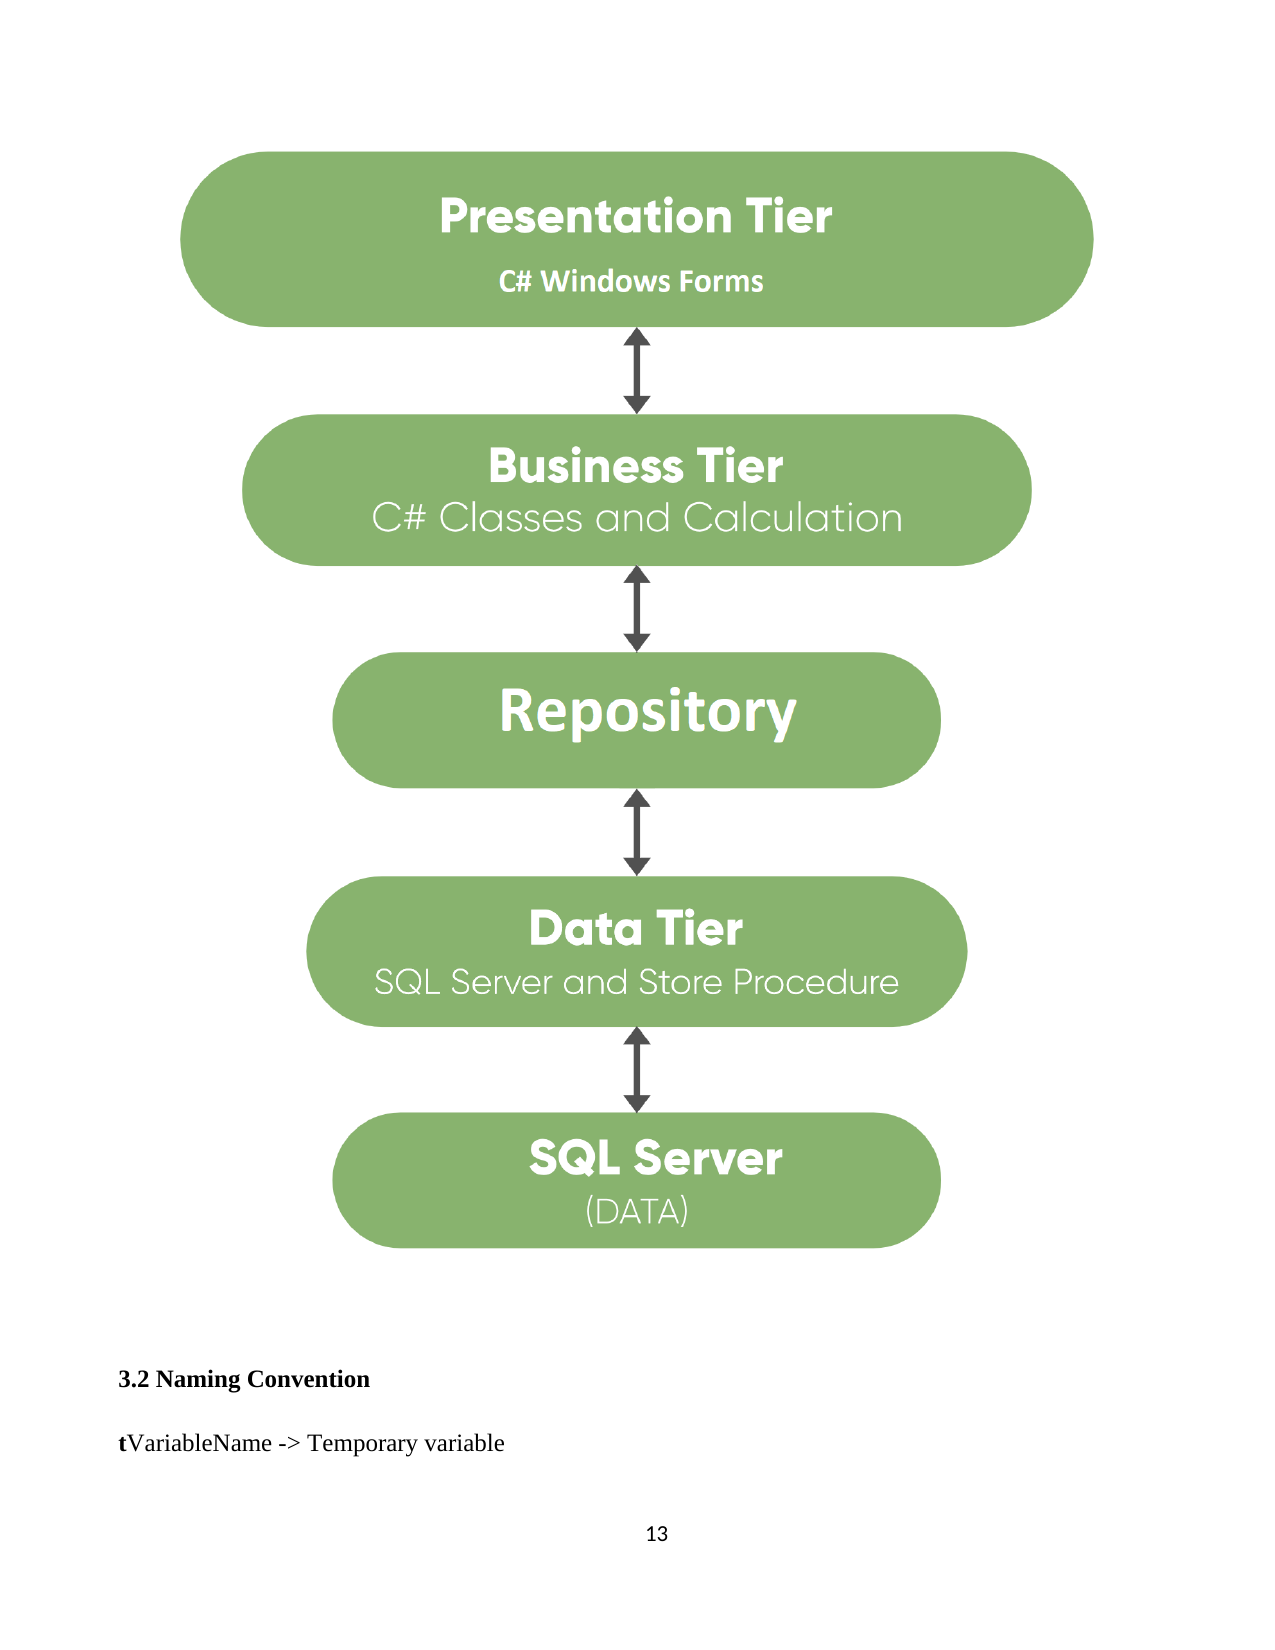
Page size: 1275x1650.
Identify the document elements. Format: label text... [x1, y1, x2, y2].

text tVariableName -> Temporary variable [118, 1428, 1157, 1457]
text 3.2 Naming Convention [118, 1364, 1157, 1393]
picture [118, 88, 1158, 1330]
